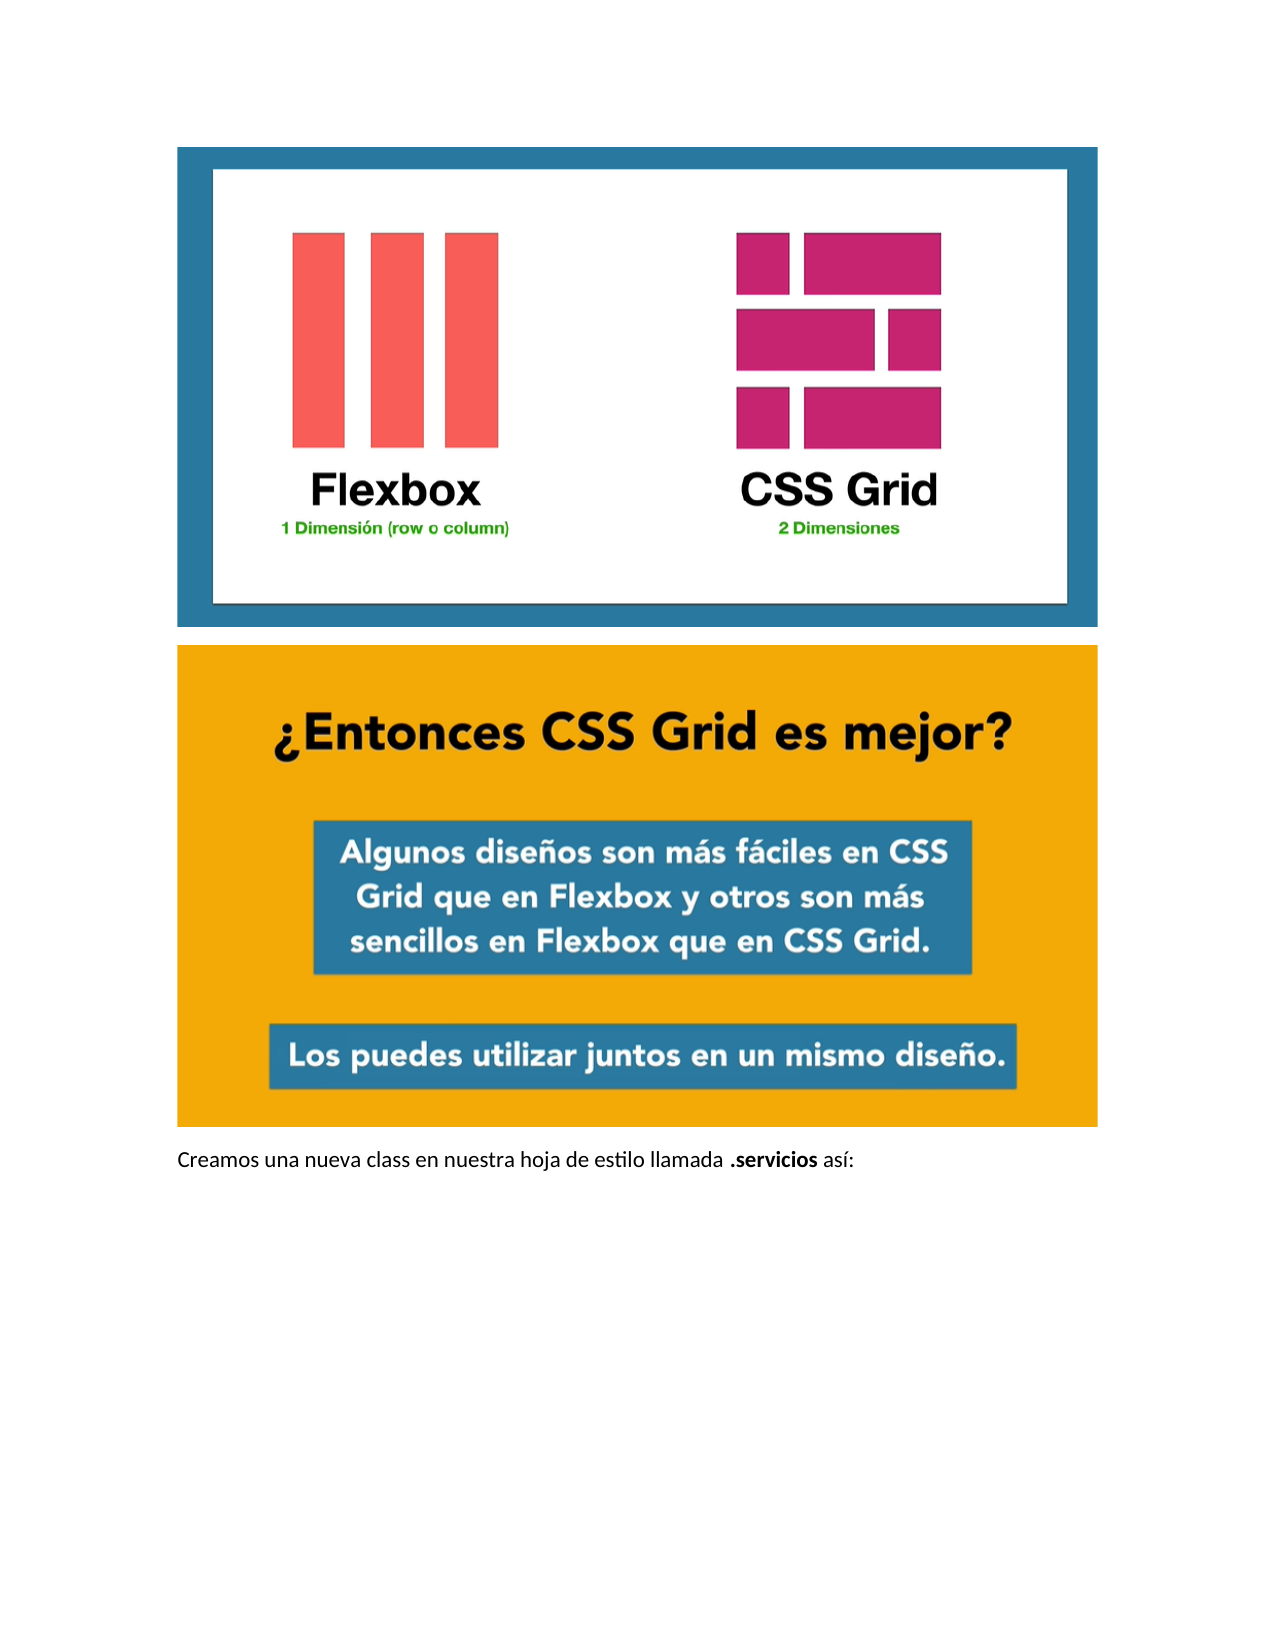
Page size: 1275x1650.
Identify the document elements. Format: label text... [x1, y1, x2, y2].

text Creamos una nueva class en nuestra hoja de estilo llamada .servicios así: [177, 1145, 1098, 1173]
picture [177, 645, 1098, 1127]
picture [177, 147, 1098, 627]
